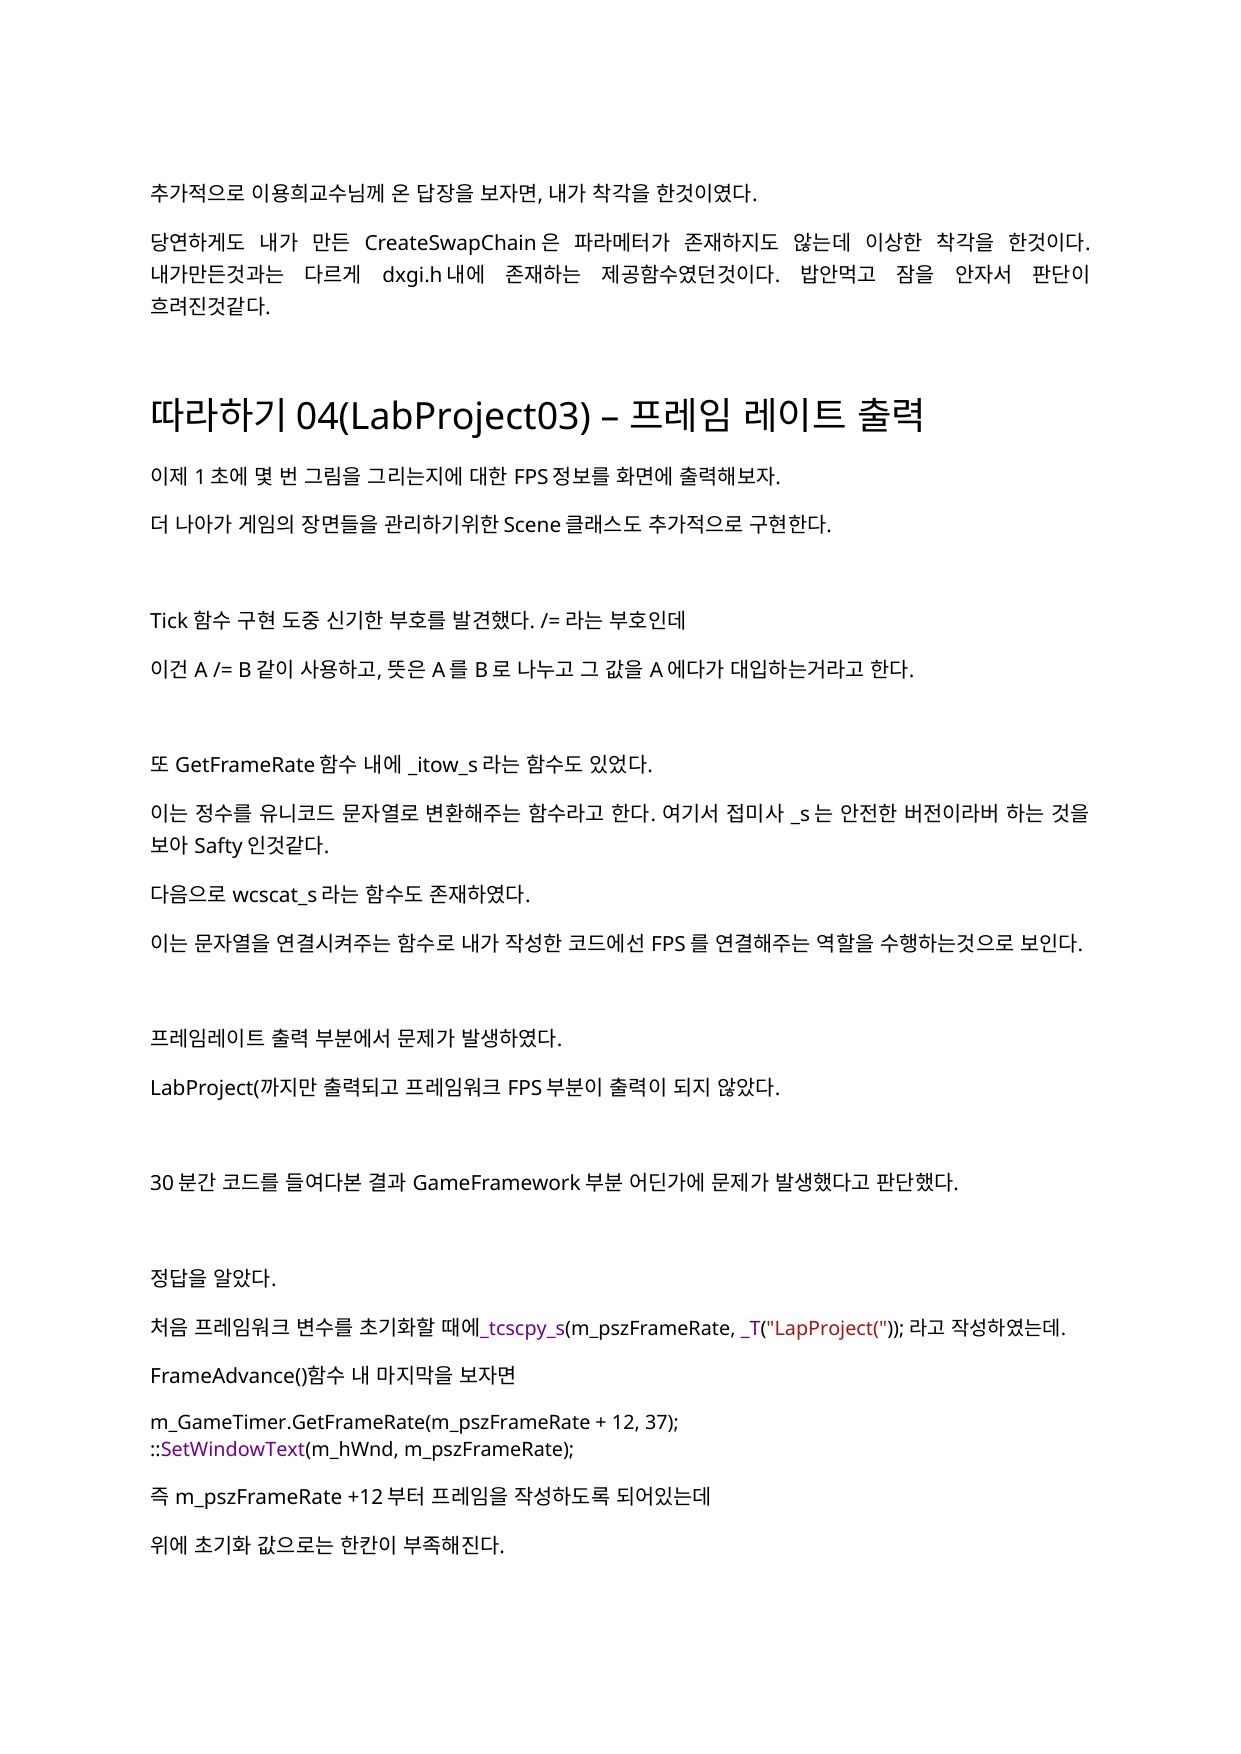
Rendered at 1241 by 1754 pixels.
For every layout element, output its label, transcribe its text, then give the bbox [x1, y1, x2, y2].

text m_GameTimer.GetFrameRate(m_pszFrameRate + 12, 37); [150, 1408, 1090, 1435]
text 이제 1초에 몇 번 그림을 그리는지에 대한 FPS정보를 화면에 출력해보자. [150, 460, 1090, 490]
text ::SetWindowText(m_hWnd, m_pszFrameRate); [150, 1435, 1090, 1462]
text FrameAdvance()함수 내 마지막을 보자면 [150, 1359, 1090, 1390]
text 다음으로 wcscat_s라는 함수도 존재하였다. [150, 878, 1090, 908]
text 위에 초기화 값으로는 한칸이 부족해진다. [150, 1529, 1090, 1559]
text 또 GetFrameRate함수 내에 _itow_s라는 함수도 있었다. [150, 748, 1090, 779]
text 즉 m_pszFrameRate +12부터 프레임을 작성하도록 되어있는데 [150, 1481, 1090, 1511]
text 이건 A /= B같이 사용하고, 뜻은 A를 B로 나누고 그 값을 A에다가 대입하는거라고 한다. [150, 653, 1090, 683]
text 이는 문자열을 연결시켜주는 함수로 내가 작성한 코드에선 FPS를 연결해주는 역할을 수행하는것으로 보인다. [150, 927, 1090, 957]
text 30분간 코드를 들여다본 결과 GameFramework부분 어딘가에 문제가 발생했다고 판단했다. [150, 1167, 1090, 1197]
text 정답을 알았다. [150, 1262, 1090, 1292]
text 더 나아가 게임의 장면들을 관리하기위한Scene클래스도 추가적으로 구현한다. [150, 509, 1090, 539]
text 프레임레이트 출력 부분에서 문제가 발생하였다. [150, 1022, 1090, 1053]
text LabProject(까지만 출력되고 프레임워크 FPS부분이 출력이 되지 않았다. [150, 1071, 1090, 1101]
text 추가적으로 이용희교수님께 온 답장을 보자면, 내가 착각을 한것이였다. [150, 177, 1090, 207]
text 따라하기04(LabProject03) – 프레임 레이트 출력 [150, 386, 1090, 440]
text Tick 함수 구현 도중 신기한 부호를 발견했다. /= 라는 부호인데 [150, 604, 1090, 634]
text 당연하게도 내가 만든 CreateSwapChain은 파라메터가 존재하지도 않는데 이상한 착각을 한것이다. 내가만든것과는 다르게 dxgi.h내에 존재하는 제공함수였던것이다. 밥안먹고 잠을 안자서 판단이 흐려진것같다. [150, 226, 1090, 320]
text 이는 정수를 유니코드 문자열로 변환해주는 함수라고 한다. 여기서 접미사 _s는 안전한 버전이라버 하는 것을 보아 Safty인것같다. [150, 797, 1090, 860]
text 처음 프레임워크 변수를 초기화할 때에_tcscpy_s(m_pszFrameRate, _T("LapProject(")); 라고 작성하였는데. [150, 1311, 1090, 1341]
